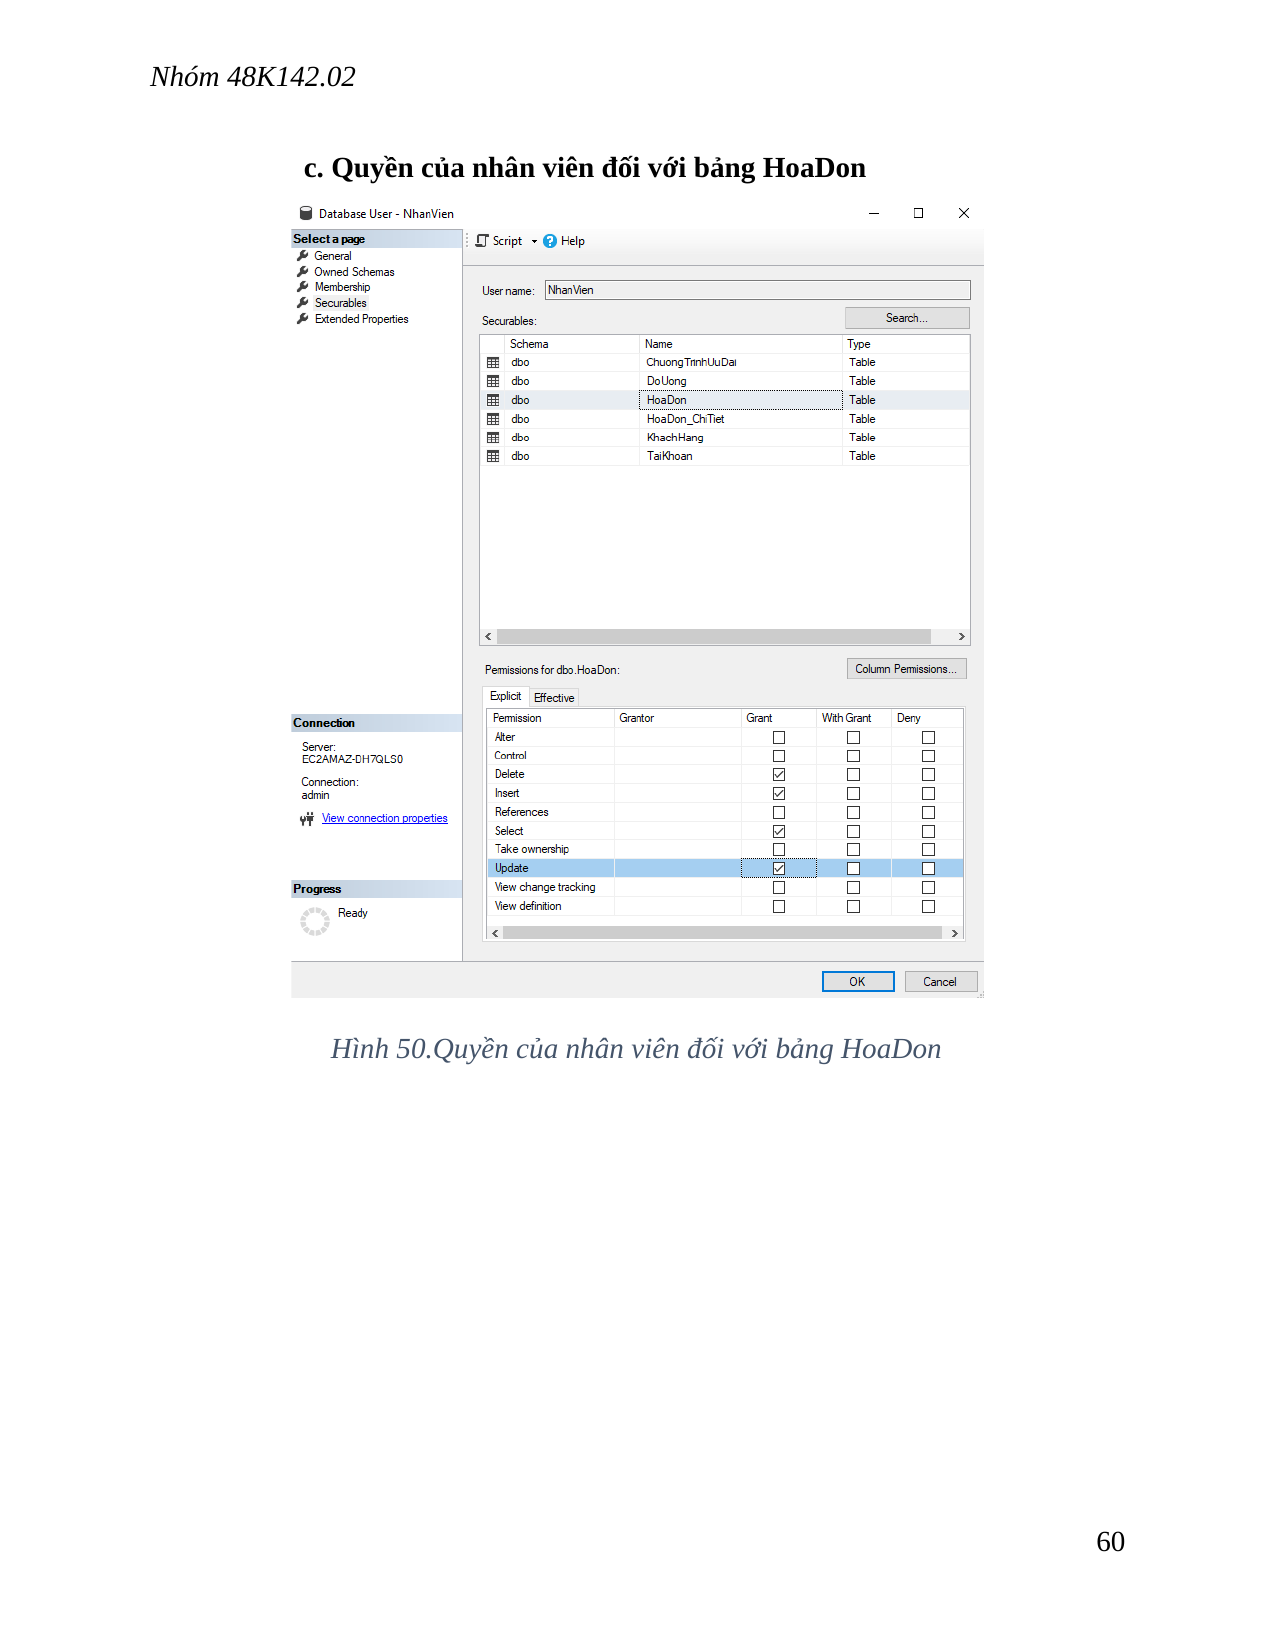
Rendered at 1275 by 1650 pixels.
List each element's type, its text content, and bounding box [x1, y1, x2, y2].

subtitle Quyền của nhân viên đối với bảng HoaDon [303, 150, 1125, 183]
picture [291, 200, 984, 998]
text Hình 50.Quyền của nhân viên đối với bảng HoaDon [150, 1031, 1125, 1065]
